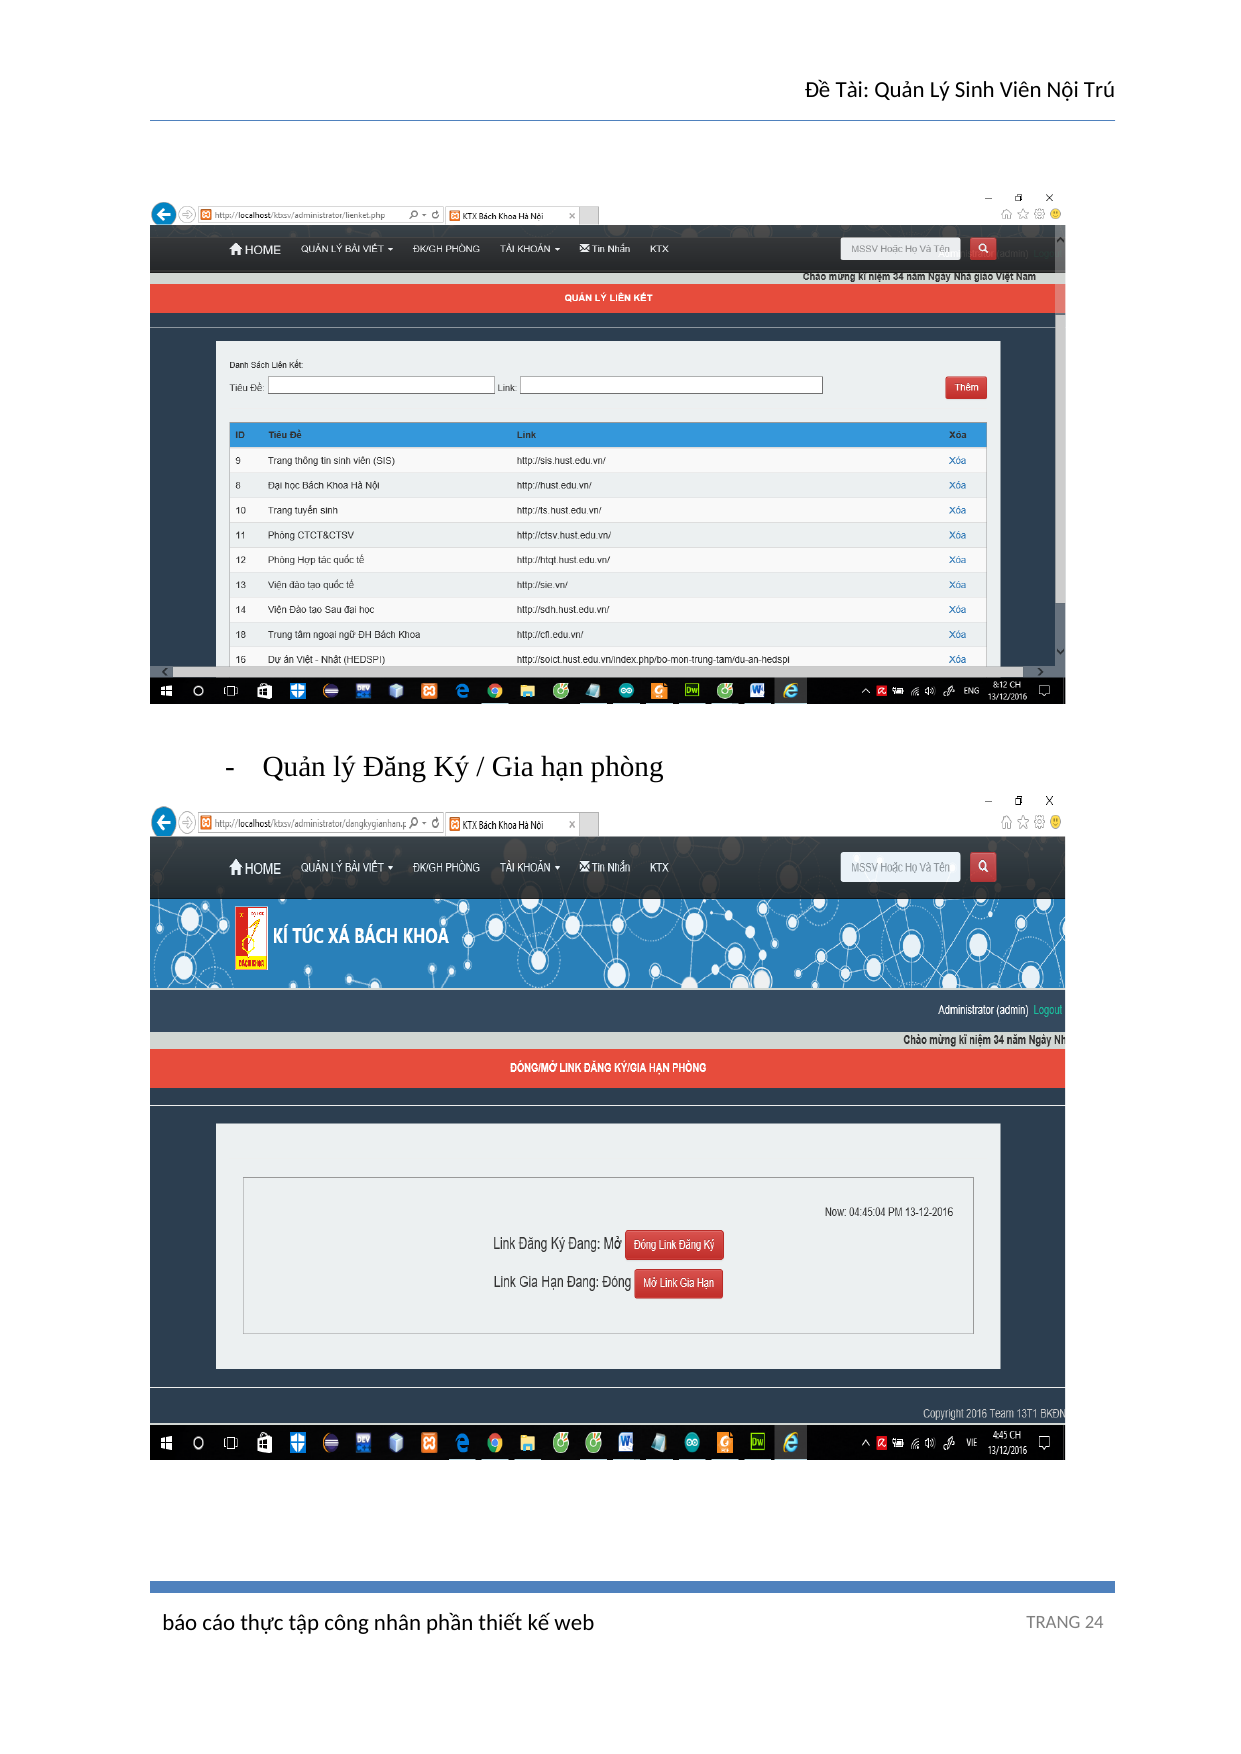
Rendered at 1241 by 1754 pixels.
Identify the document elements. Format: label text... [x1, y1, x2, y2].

picture [150, 188, 1066, 704]
list Quản lý Đăng Ký / Gia hạn phòng [225, 749, 1115, 783]
picture [150, 788, 1066, 1460]
